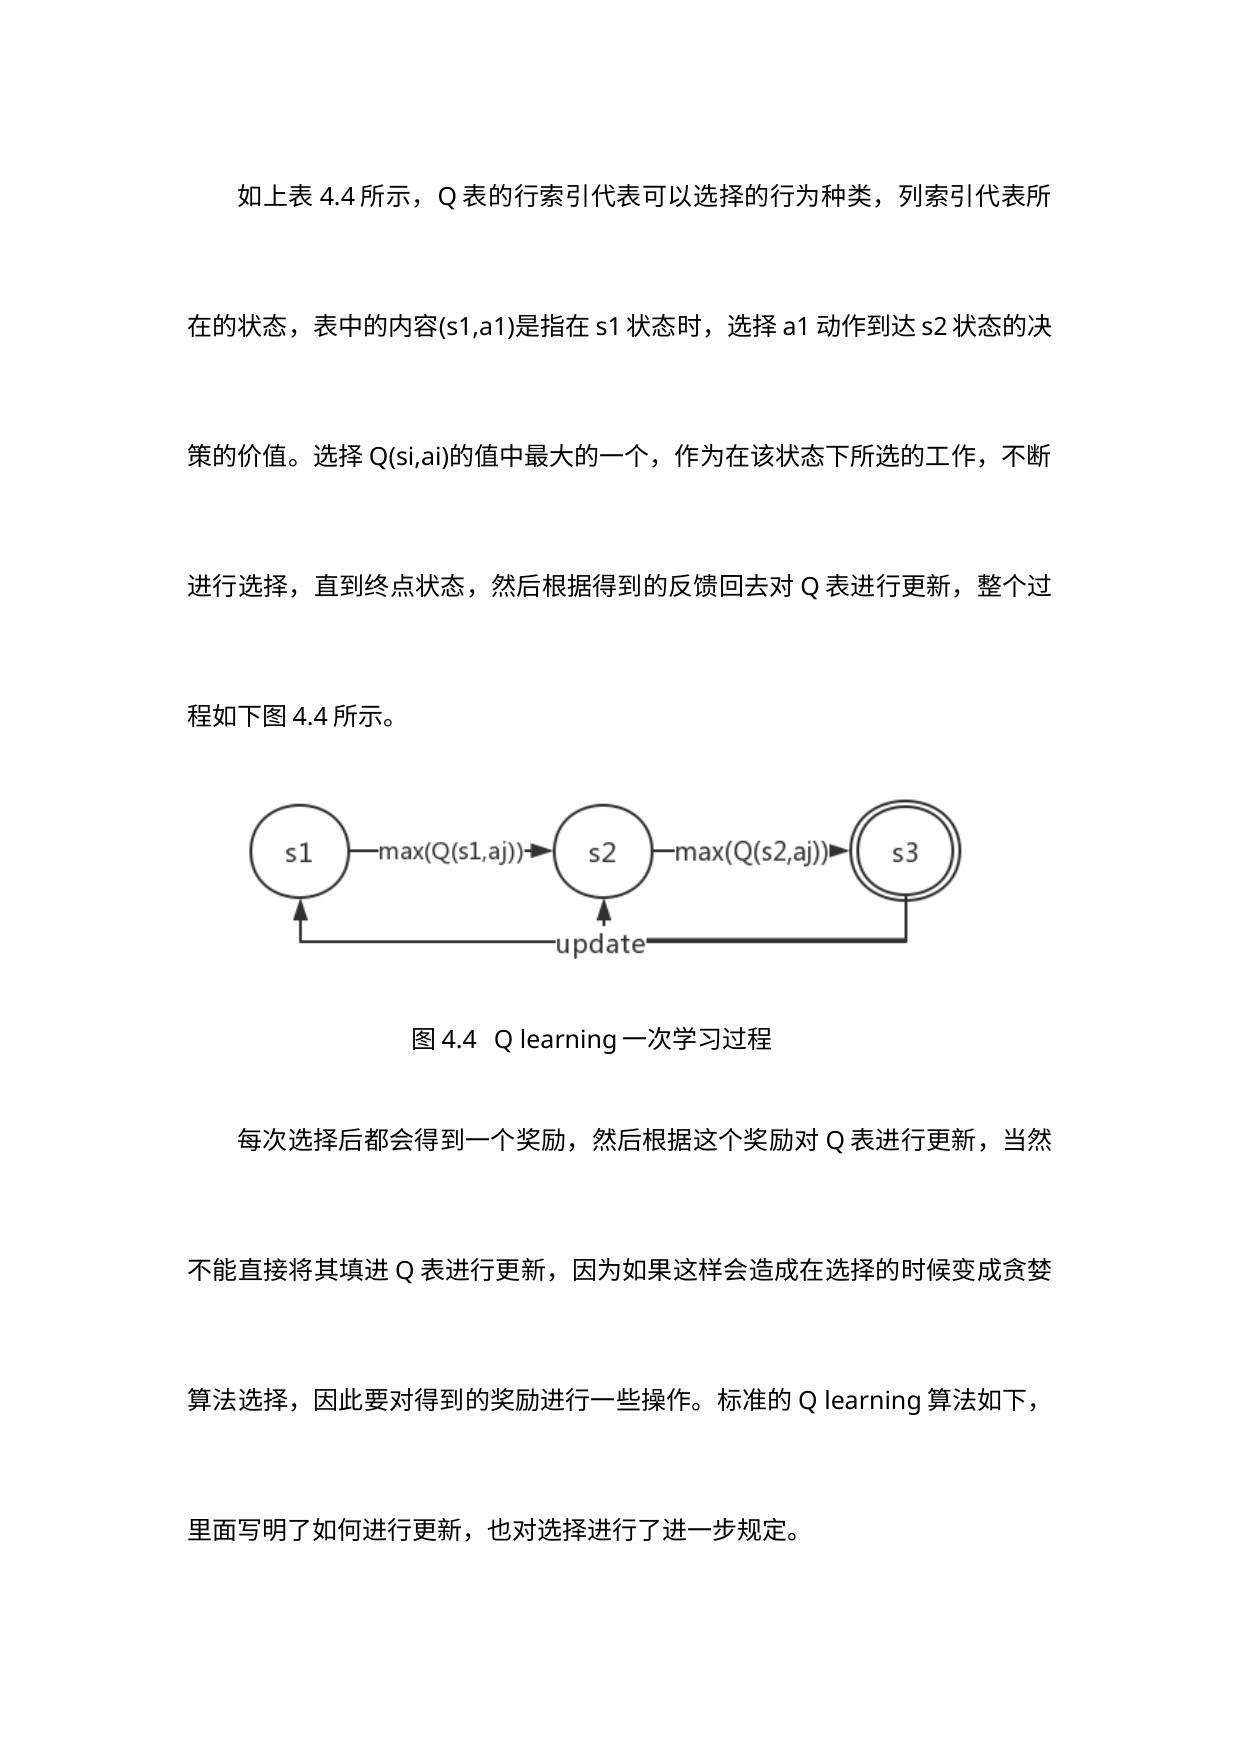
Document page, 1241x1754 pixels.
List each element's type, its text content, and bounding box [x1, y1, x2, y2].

text 每次选择后都会得到一个奖励，然后根据这个奖励对Q表进行更新，当然不能直接将其填进Q表进行更新，因为如果这样会造成在选择的时候变成贪婪算法选择，因此要对得到的奖励进行一些操作。标准的Q learning算法如下，里面写明了如何进行更新，也对选择进行了进一步规定。 [187, 1106, 1053, 1561]
text 图4.4 Q learning一次学习过程 [187, 1005, 1053, 1070]
text 如上表4.4所示，Q表的行索引代表可以选择的行为种类，列索引代表所在的状态，表中的内容(s1,a1)是指在s1状态时，选择a1动作到达s2状态的决策的价值。选择Q(si,ai)的值中最大的一个，作为在该状态下所选的工作，不断进行选择，直到终点状态，然后根据得到的反馈回去对Q表进行更新，整个过程如下图4.4所示。 [187, 162, 1053, 747]
picture [237, 783, 1022, 972]
